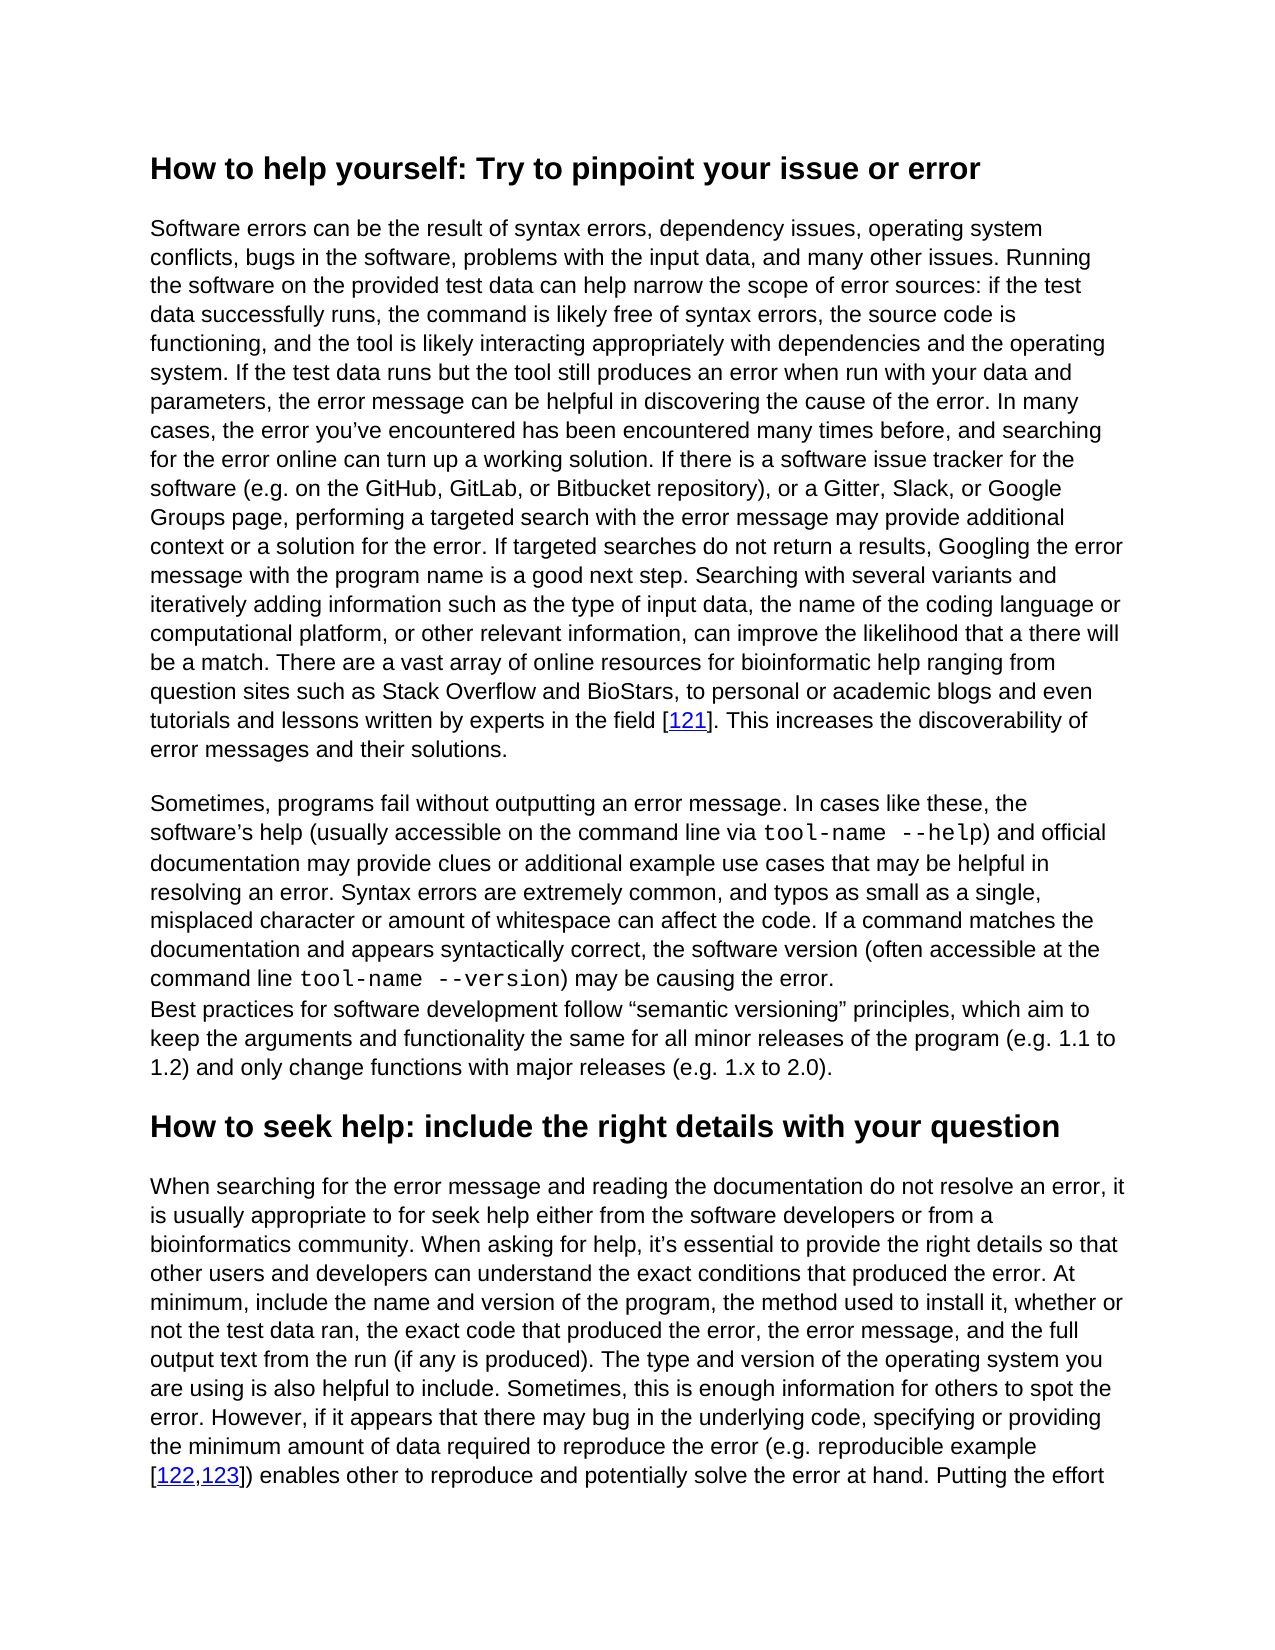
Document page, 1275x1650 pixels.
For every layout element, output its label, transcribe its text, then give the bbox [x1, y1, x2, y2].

subtitle How to seek help: include the right details with your question [150, 1108, 1125, 1144]
text Sometimes, programs fail without outputting an error message. In cases like these, the software’s help (usually accessible on the command line via tool-name --help) and official documentation may provide clues or additional example use cases that may be helpful in resolving an error. Syntax errors are extremely common, and typos as small as a single, misplaced character or amount of whitespace can affect the code. If a command matches the documentation and appears syntactically correct, the software version (often accessible at the command line tool-name --version) may be causing the error. Best practices for software development follow “semantic versioning” principles, which aim to keep the arguments and functionality the same for all minor releases of the program (e.g. 1.1 to 1.2) and only change functions with major releases (e.g. 1.x to 2.0). [150, 790, 1125, 1081]
text Software errors can be the result of syntax errors, dependency issues, operating system conflicts, bugs in the software, problems with the input data, and many other issues. Running the software on the provided test data can help narrow the scope of error sources: if the test data successfully runs, the command is likely free of syntax errors, the source code is functioning, and the tool is likely interacting appropriately with dependencies and the operating system. If the test data runs but the tool still produces an error when run with your data and parameters, the error message can be helpful in discovering the cause of the error. In many cases, the error you’ve encountered has been encountered many times before, and searching for the error online can turn up a working solution. If there is a software issue tracker for the software (e.g. on the GitHub, GitLab, or Bitbucket repository), or a Gitter, Slack, or Google Groups page, performing a targeted search with the error message may provide additional context or a solution for the error. If targeted searches do not return a results, Googling the error message with the program name is a good next step. Searching with several variants and iteratively adding information such as the type of input data, the name of the coding language or computational platform, or other relevant information, can improve the likelihood that a there will be a match. There are a vast array of online resources for bioinformatic help ranging from question sites such as Stack Overflow and BioStars, to personal or academic blogs and even tutorials and lessons written by experts in the field [121]. This increases the discoverability of error messages and their solutions. [150, 214, 1125, 762]
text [150, 1173, 1125, 1489]
subtitle How to help yourself: Try to pinpoint your issue or error [150, 150, 1125, 186]
